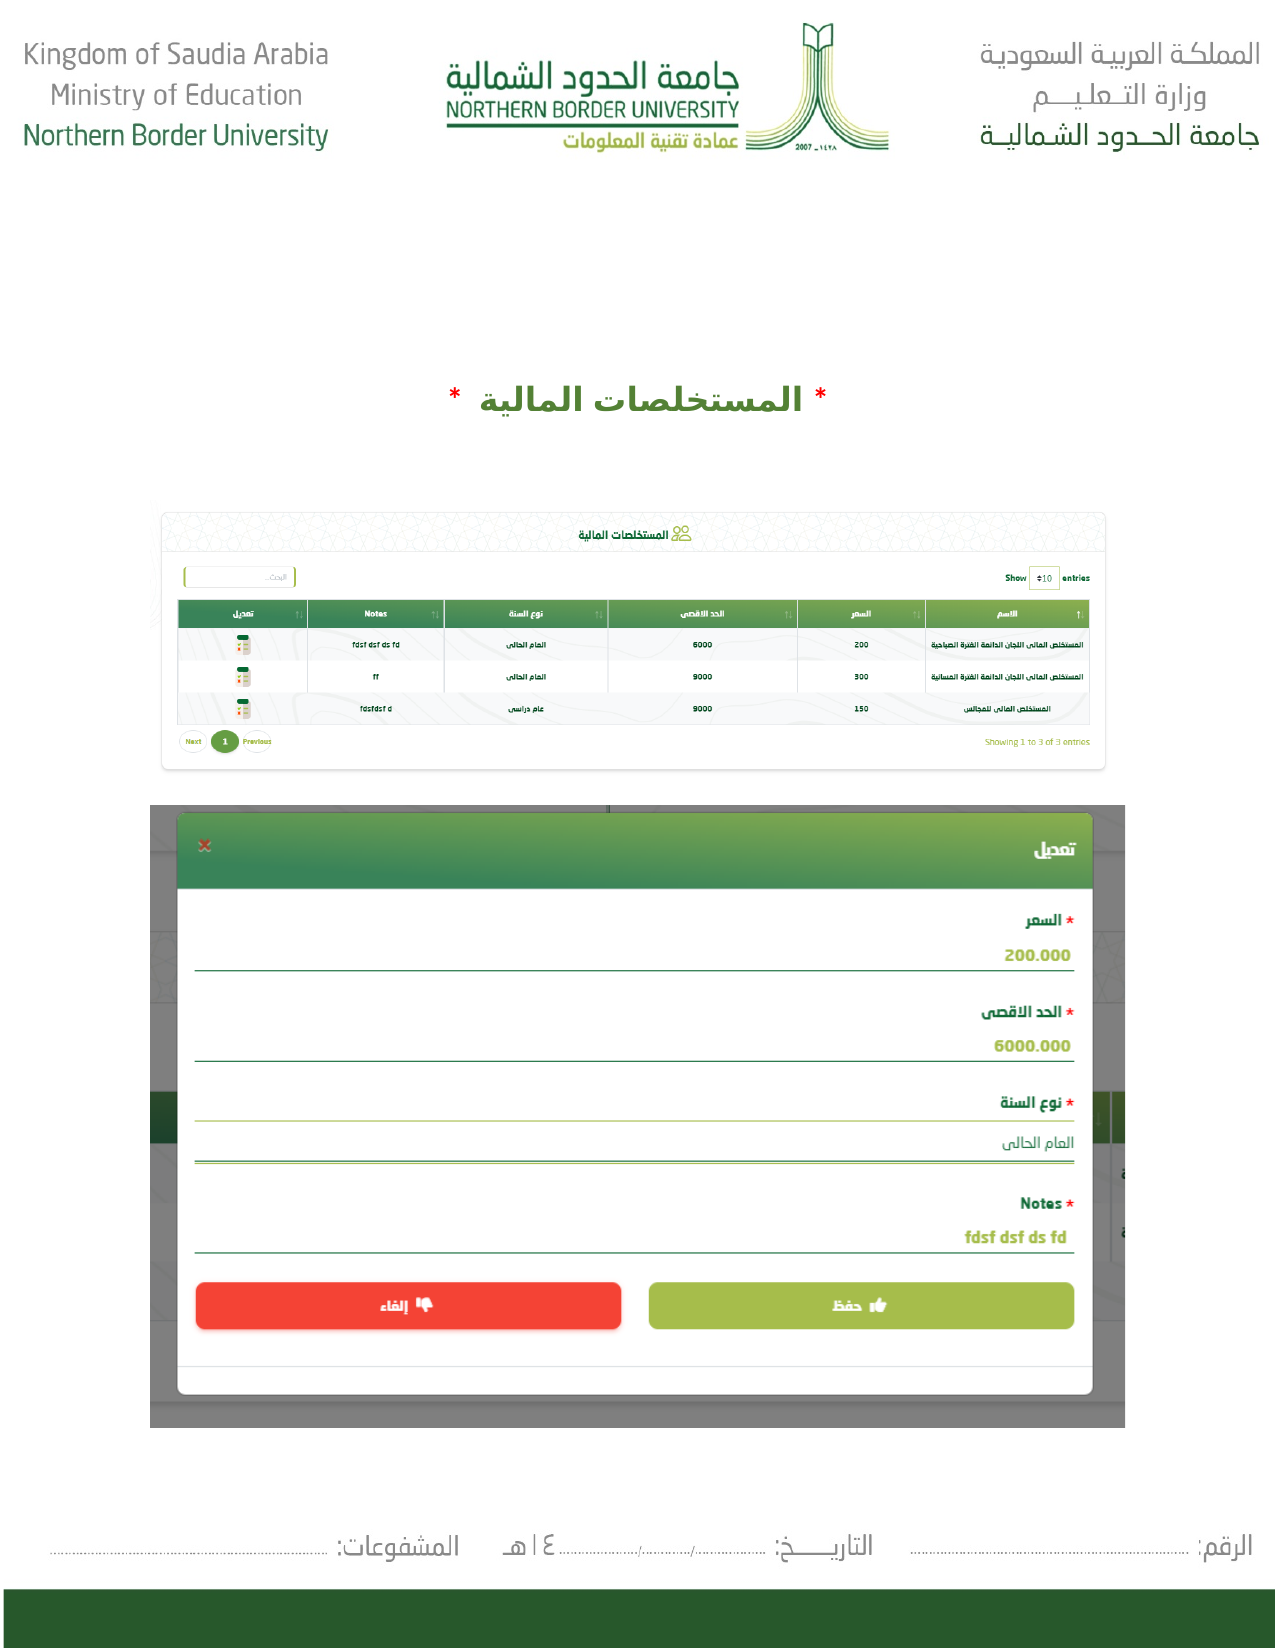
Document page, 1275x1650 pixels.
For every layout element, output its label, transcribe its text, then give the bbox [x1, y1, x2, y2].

picture [150, 500, 1125, 787]
picture [3, 1513, 1275, 1648]
text * المستخلصات المالية * [150, 379, 1125, 419]
picture [150, 805, 1125, 1428]
picture [7, 7, 1275, 194]
